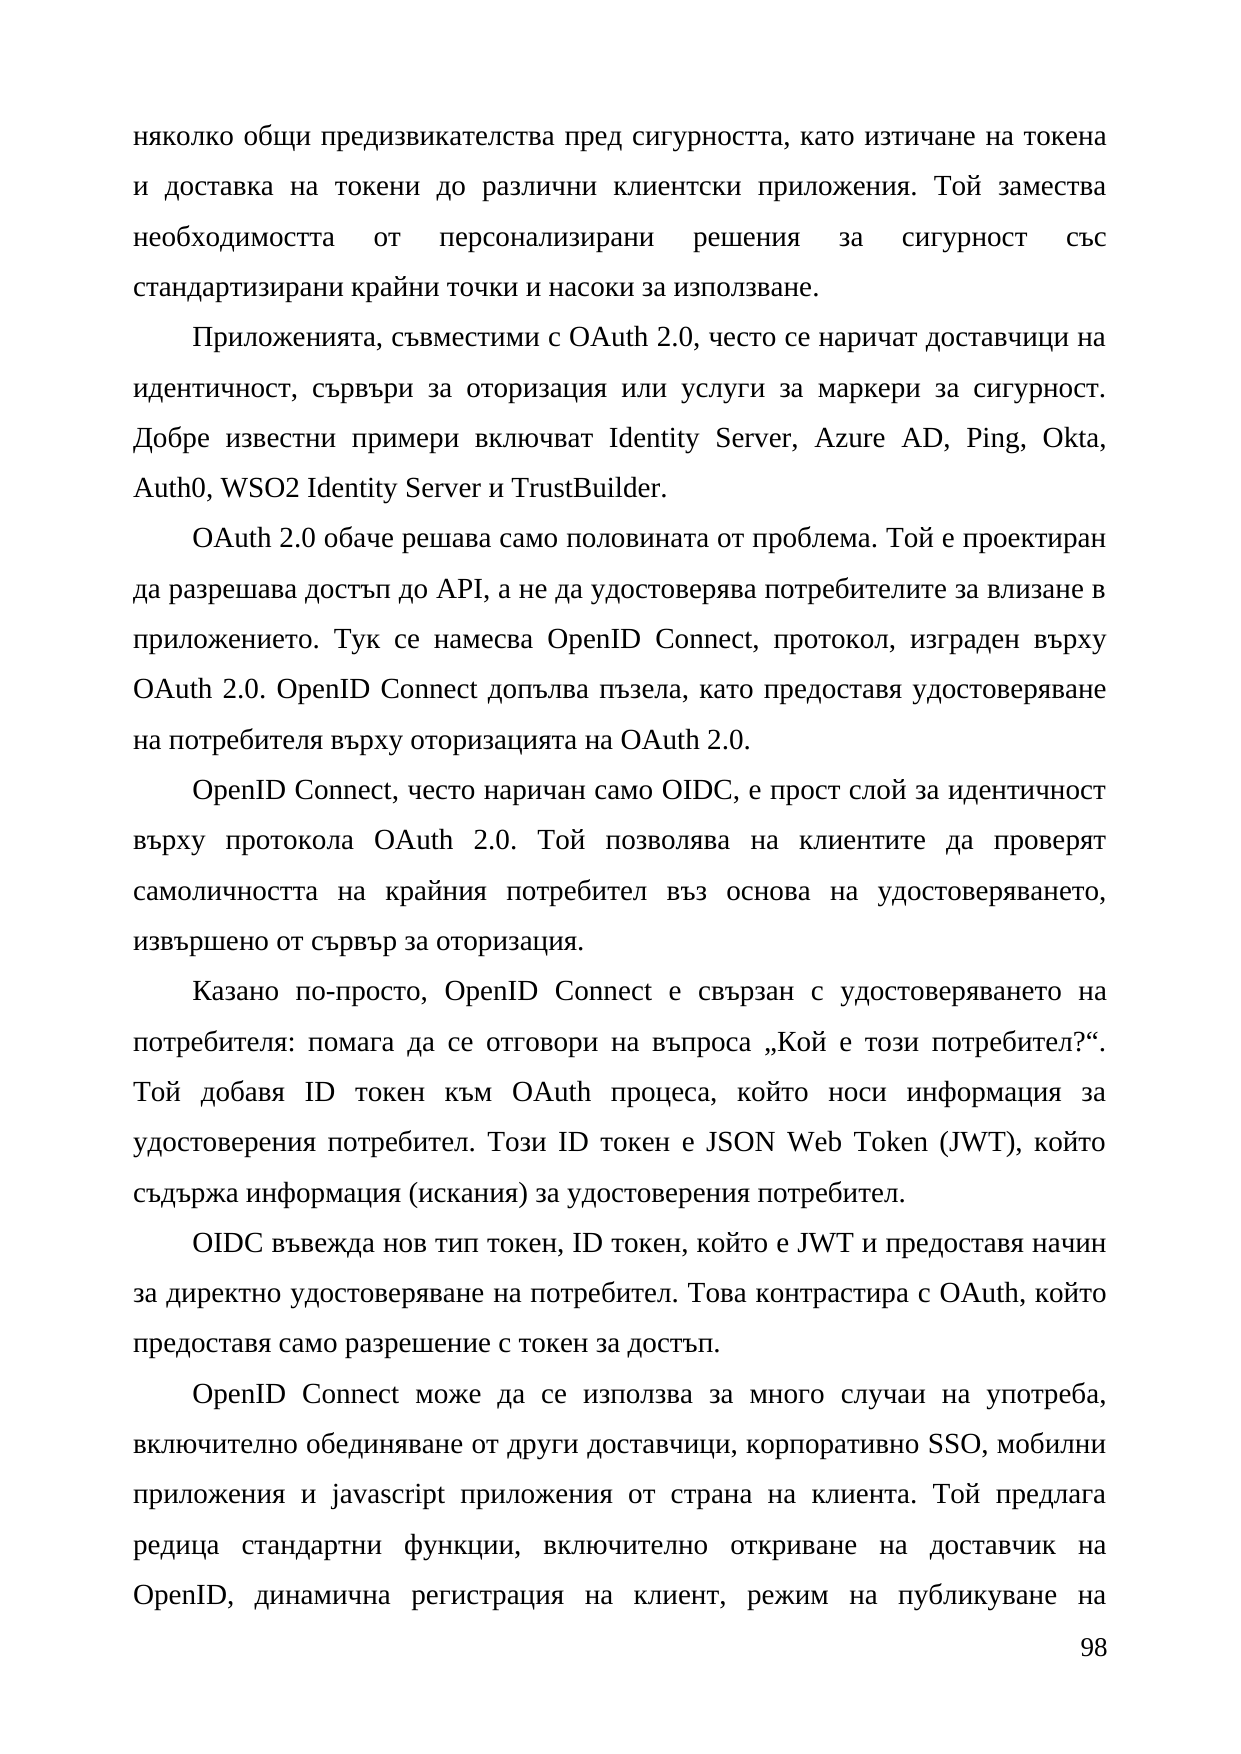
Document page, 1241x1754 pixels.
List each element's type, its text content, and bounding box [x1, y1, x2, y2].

text OAuth 2.0 обаче решава само половината от проблема. Той е проектиран да разрешава достъп до API, а не да удостоверява потребителите за влизане в приложението. Тук се намесва OpenID Connect, протокол, изграден върху OAuth 2.0. OpenID Connect допълва пъзела, като предоставя удостоверяване на потребителя върху оторизацията на OAuth 2.0. [133, 521, 1107, 755]
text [133, 118, 1107, 303]
text Казано по-просто, OpenID Connect е свързан с удостоверяването на потребителя: помага да се отговори на въпроса „Кой е този потребител?“. Той добавя ID токен към OAuth процеса, който носи информация за удостоверения потребител. Този ID токен е JSON Web Token (JWT), който съдържа информация (искания) за удостоверения потребител. [133, 973, 1107, 1208]
text Приложенията, съвместими с OAuth 2.0, често се наричат доставчици на идентичност, сървъри за оторизация или услуги за маркери за сигурност. Добре известни примери включват Identity Server, Azure AD, Ping, Okta, Auth0, WSO2 Identity Server и TrustBuilder. [133, 319, 1107, 504]
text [133, 1376, 1107, 1611]
text OpenID Connect, често наричан само OIDC, е прост слой за идентичност върху протокола OAuth 2.0. Той позволява на клиентите да проверят самоличността на крайния потребител въз основа на удостоверяването, извършено от сървър за оторизация. [133, 772, 1107, 957]
text OIDC въвежда нов тип токен, ID токен, който е JWT и предоставя начин за директно удостоверяване на потребител. Това контрастира с OAuth, който предоставя само разрешение с токен за достъп. [133, 1225, 1107, 1359]
